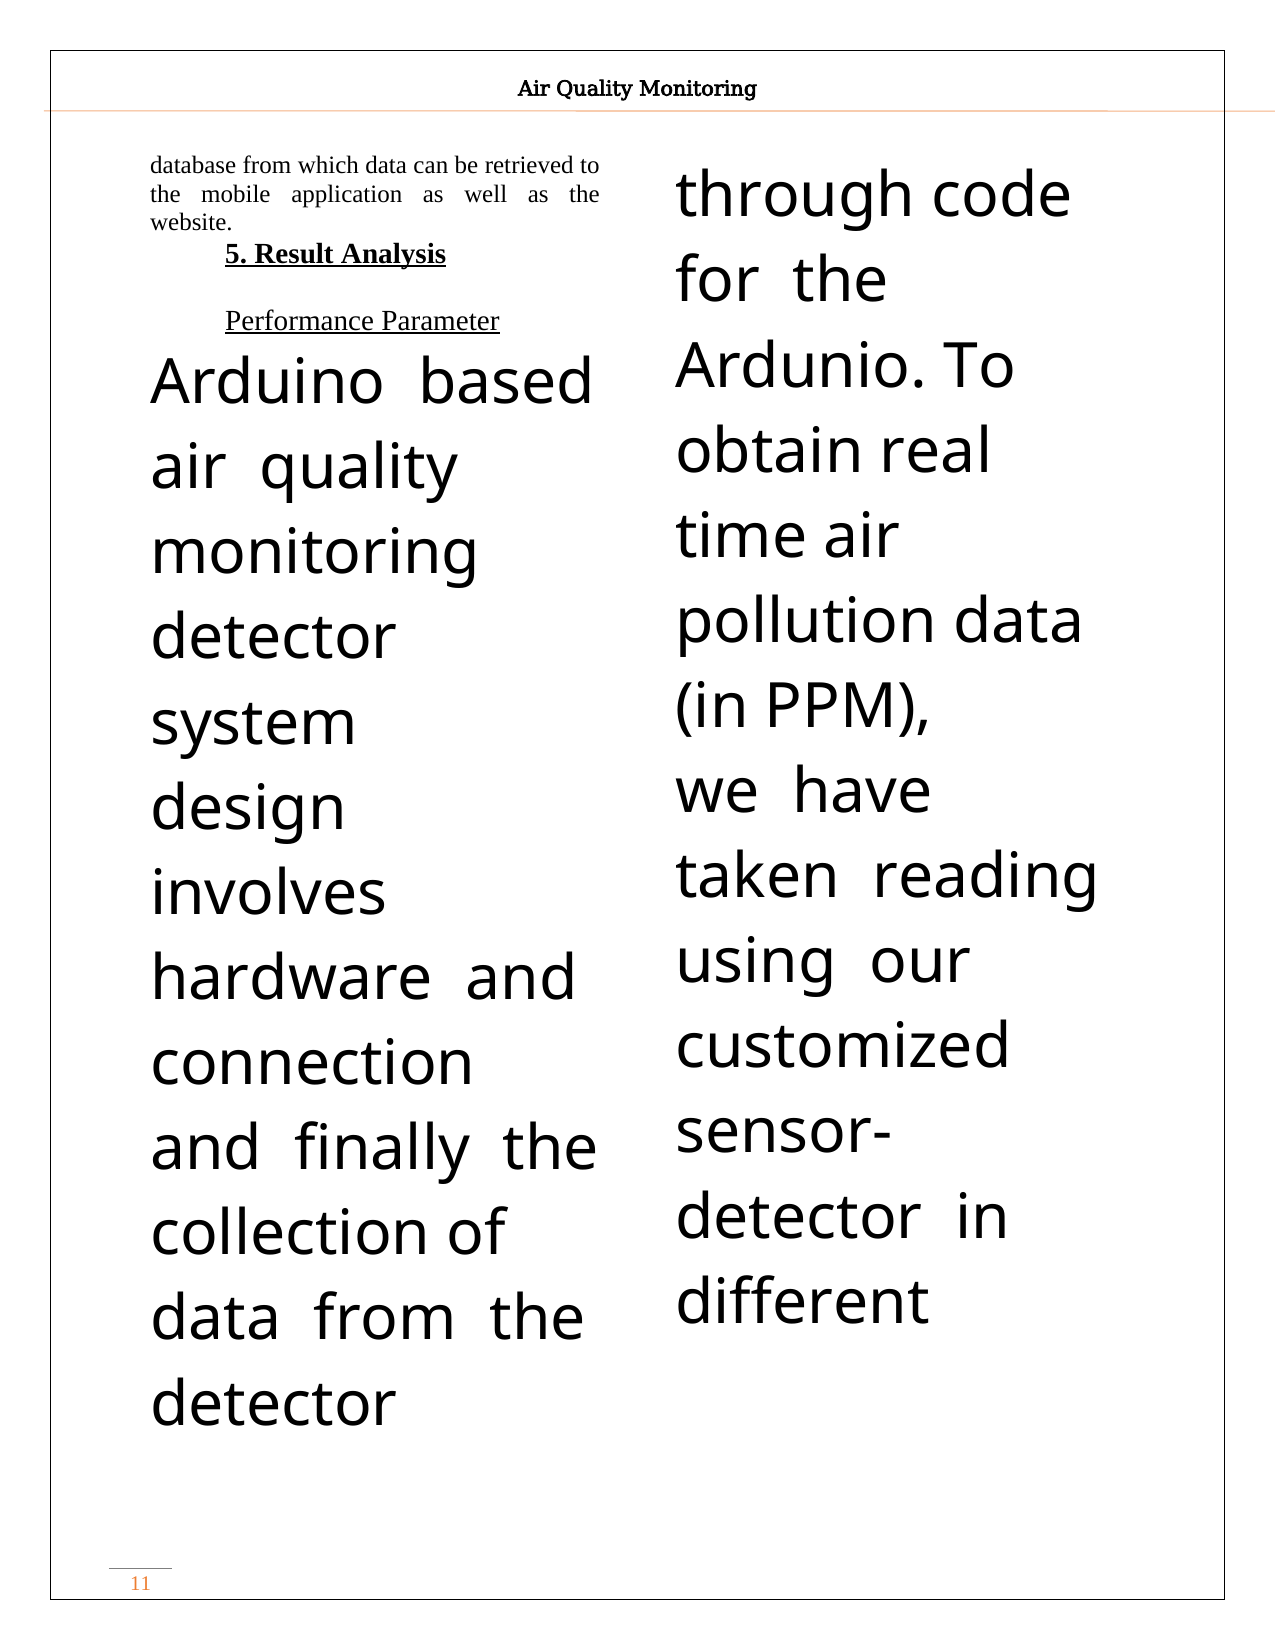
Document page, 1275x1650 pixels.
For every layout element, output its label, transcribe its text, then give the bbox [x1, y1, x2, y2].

text collection of data from the detector through code for the [150, 1188, 600, 1443]
text Arduino based air quality monitoring detector system [150, 337, 600, 762]
text Ardunio. To obtain real time air pollution data (in PPM), [675, 320, 1125, 746]
text collection of data from the detector through code for the [675, 150, 1125, 320]
text 5. Result Analysis [225, 236, 600, 270]
text we have taken reading using our customized sensor- [675, 746, 1125, 1171]
text Performance Parameter [150, 303, 600, 337]
text detector in different environmental pollutions. [675, 1171, 1125, 1341]
text design involves hardware and connection and finally the [150, 762, 600, 1188]
